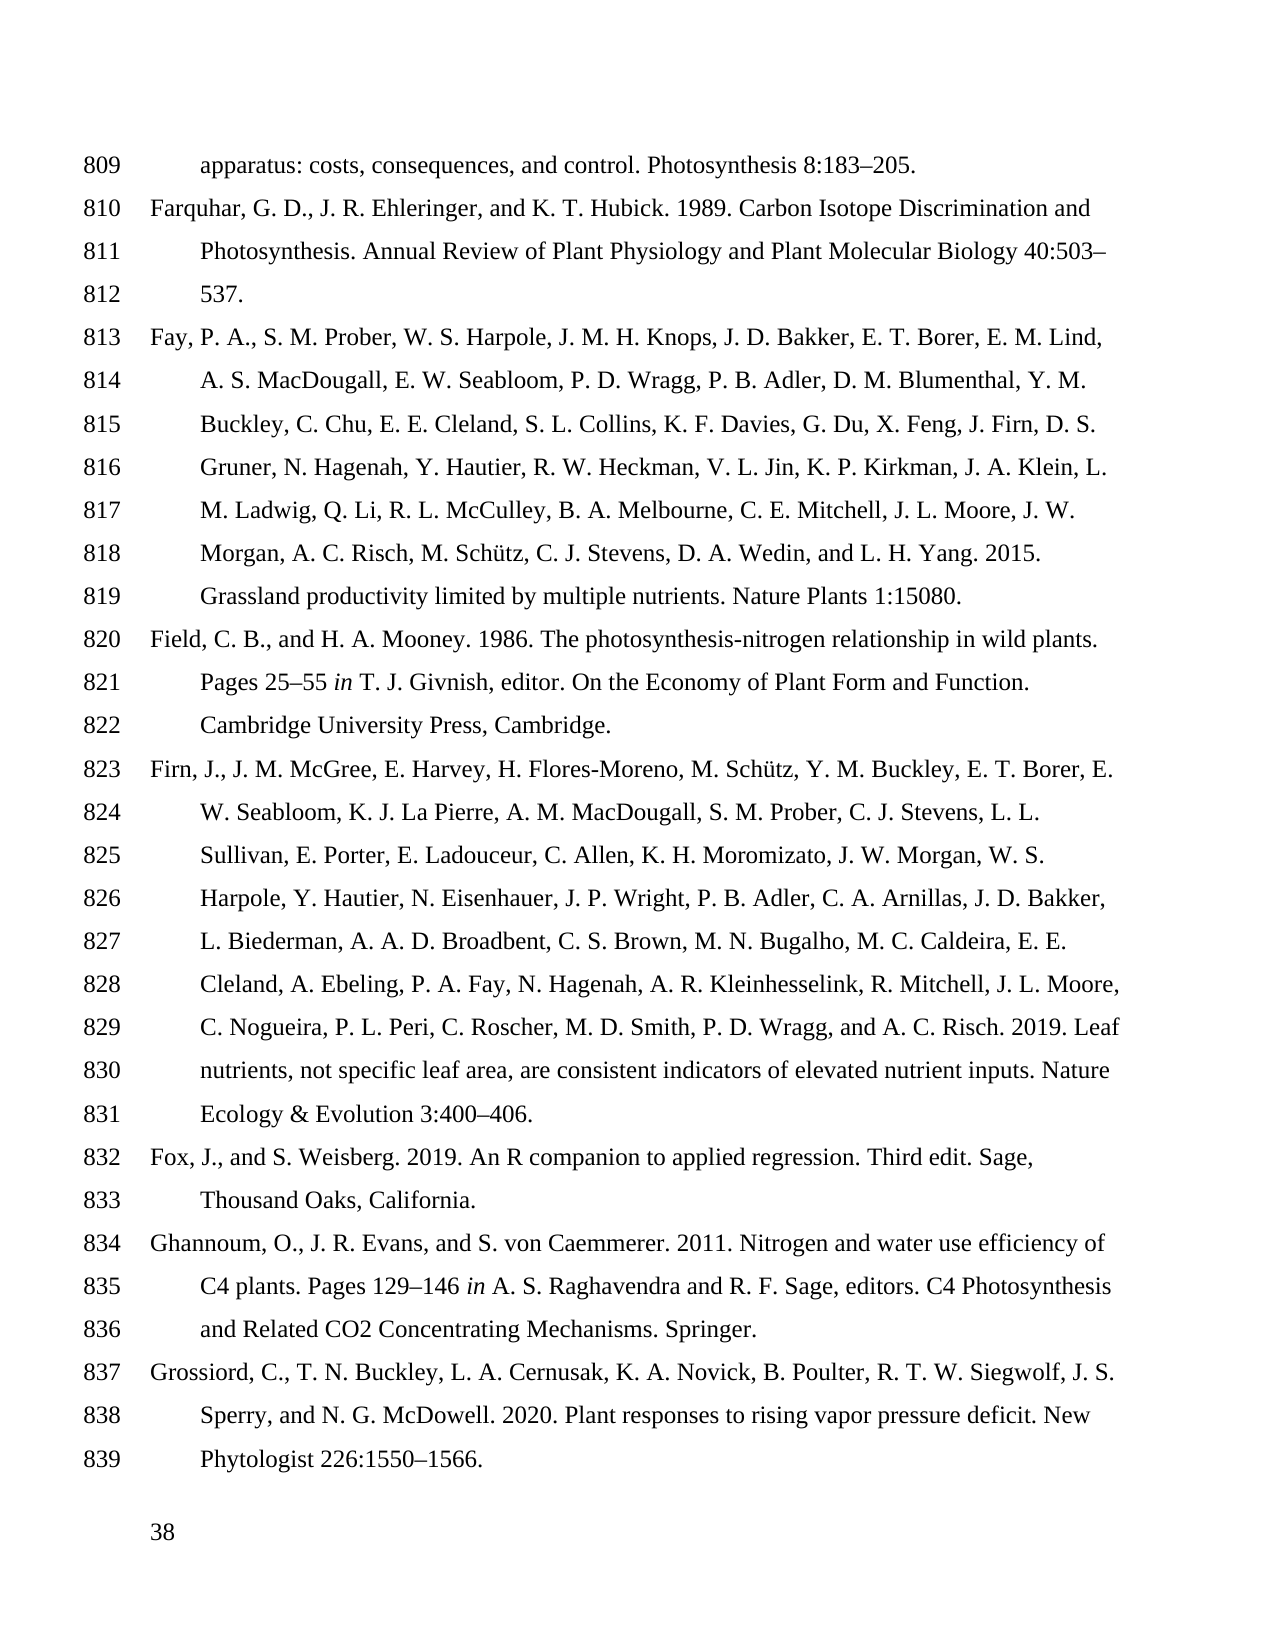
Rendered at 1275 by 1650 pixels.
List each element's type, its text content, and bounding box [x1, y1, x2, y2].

text Grossiord, C., T. N. Buckley, L. A. Cernusak, K. A. Novick, B. Poulter, R. T. W. Siegwolf, J. S. Sperry, and N. G. McDowell. 2020. Plant responses to rising vapor pressure deficit. New Phytologist 226:1550–1566. [150, 1357, 1125, 1472]
text Ghannoum, O., J. R. Evans, and S. von Caemmerer. 2011. Nitrogen and water use efficiency of C4 plants. Pages 129–146 in A. S. Raghavendra and R. F. Sage, editors. C4 Photosynthesis and Related CO2 Concentrating Mechanisms. Springer. [150, 1228, 1125, 1343]
text Fox, J., and S. Weisberg. 2019. An R companion to applied regression. Third edit. Sage, Thousand Oaks, California. [150, 1142, 1125, 1214]
text Farquhar, G. D., J. R. Ehleringer, and K. T. Hubick. 1989. Carbon Isotope Discrimination and Photosynthesis. Annual Review of Plant Physiology and Plant Molecular Biology 40:503–537. [150, 193, 1125, 308]
text Fay, P. A., S. M. Prober, W. S. Harpole, J. M. H. Knops, J. D. Bakker, E. T. Borer, E. M. Lind, A. S. MacDougall, E. W. Seabloom, P. D. Wragg, P. B. Adler, D. M. Blumenthal, Y. M. Buckley, C. Chu, E. E. Cleland, S. L. Collins, K. F. Davies, G. Du, X. Feng, J. Firn, D. S. Gruner, N. Hagenah, Y. Hautier, R. W. Heckman, V. L. Jin, K. P. Kirkman, J. A. Klein, L. M. Ladwig, Q. Li, R. L. McCulley, B. A. Melbourne, C. E. Mitchell, J. L. Moore, J. W. Morgan, A. C. Risch, M. Schütz, C. J. Stevens, D. A. Wedin, and L. H. Yang. 2015. Grassland productivity limited by multiple nutrients. Nature Plants 1:15080. [150, 322, 1125, 610]
text Field, C. B., and H. A. Mooney. 1986. The photosynthesis-nitrogen relationship in wild plants. Pages 25–55 in T. J. Givnish, editor. On the Economy of Plant Form and Function. Cambridge University Press, Cambridge. [150, 624, 1125, 739]
text Firn, J., J. M. McGree, E. Harvey, H. Flores-Moreno, M. Schütz, Y. M. Buckley, E. T. Borer, E. W. Seabloom, K. J. La Pierre, A. M. MacDougall, S. M. Prober, C. J. Stevens, L. L. Sullivan, E. Porter, E. Ladouceur, C. Allen, K. H. Moromizato, J. W. Morgan, W. S. Harpole, Y. Hautier, N. Eisenhauer, J. P. Wright, P. B. Adler, C. A. Arnillas, J. D. Bakker, L. Biederman, A. A. D. Broadbent, C. S. Brown, M. N. Bugalho, M. C. Caldeira, E. E. Cleland, A. Ebeling, P. A. Fay, N. Hagenah, A. R. Kleinhesselink, R. Mitchell, J. L. Moore, C. Nogueira, P. L. Peri, C. Roscher, M. D. Smith, P. D. Wragg, and A. C. Risch. 2019. Leaf nutrients, not specific leaf area, are consistent indicators of elevated nutrient inputs. Nature Ecology & Evolution 3:400–406. [150, 754, 1125, 1127]
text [150, 150, 1125, 179]
